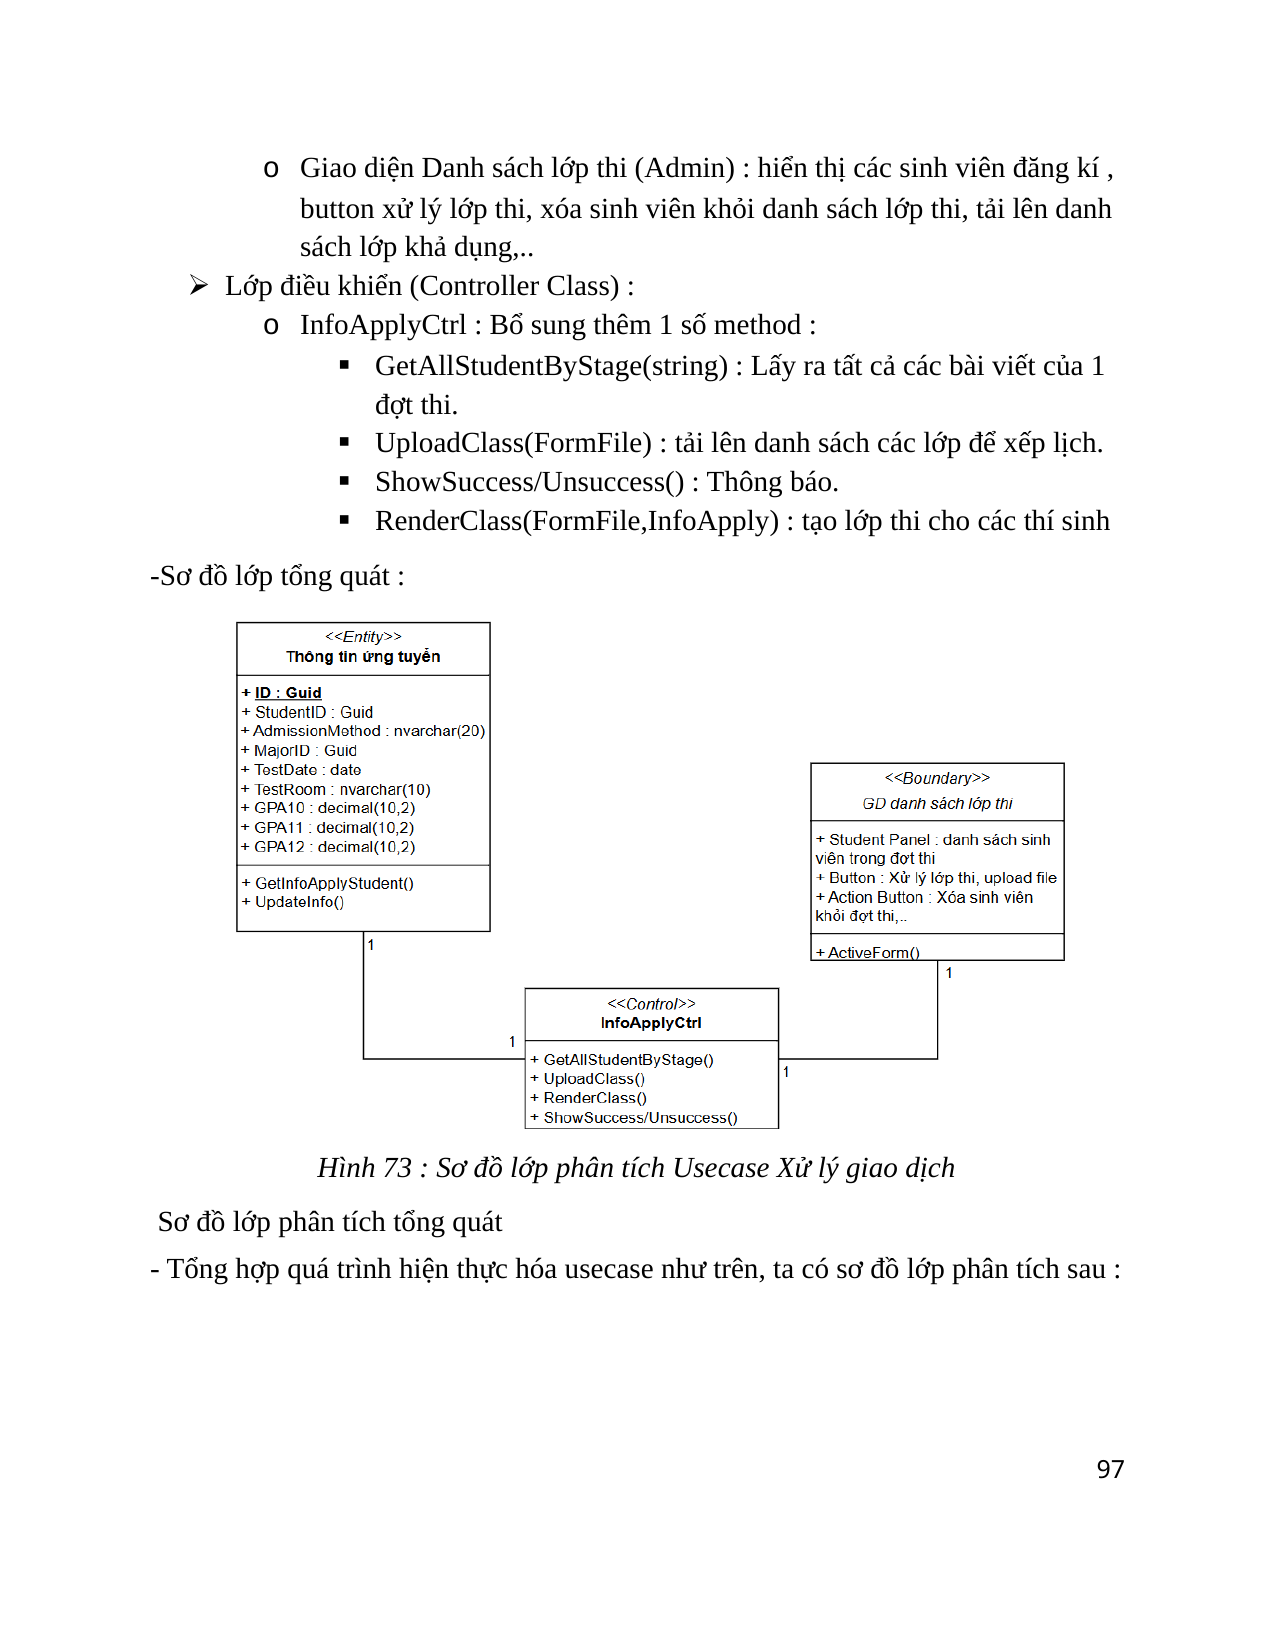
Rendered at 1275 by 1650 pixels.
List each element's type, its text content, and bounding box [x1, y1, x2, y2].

text - Tổng hợp quá trình hiện thực hóa usecase như trên, ta có sơ đồ lớp phân tích sau : [150, 1251, 1125, 1285]
list UploadClass(FormFile) : tải lên danh sách các lớp để xếp lịch. [337, 425, 1125, 459]
text Hình 73 : Sơ đồ lớp phân tích Usecase Xử lý giao dịch [150, 1150, 1125, 1183]
list RenderClass(FormFile,InfoApply) : tạo lớp thi cho các thí sinh [337, 503, 1125, 536]
list Giao diện Danh sách lớp thi (Admin) : hiển thị các sinh viên đăng kí , button xử lý lớp thi, xóa sinh viên khỏi danh sách lớp thi, tải lên danh sách lớp khả dụng,.. [262, 150, 1125, 263]
list Lớp điều khiển (Controller Class) : [187, 268, 1125, 302]
list InfoApplyCtrl : Bổ sung thêm 1 số method : [262, 307, 1125, 343]
subtitle Sơ đồ lớp phân tích tổng quát [150, 1204, 1125, 1238]
list GetAllStudentByStage(string) : Lấy ra tất cả các bài viết của 1 đợt thi. [337, 348, 1125, 420]
text -Sơ đồ lớp tổng quát : [150, 558, 1125, 591]
list ShowSuccess/Unsuccess() : Thông báo. [337, 464, 1125, 498]
picture [225, 613, 1086, 1129]
